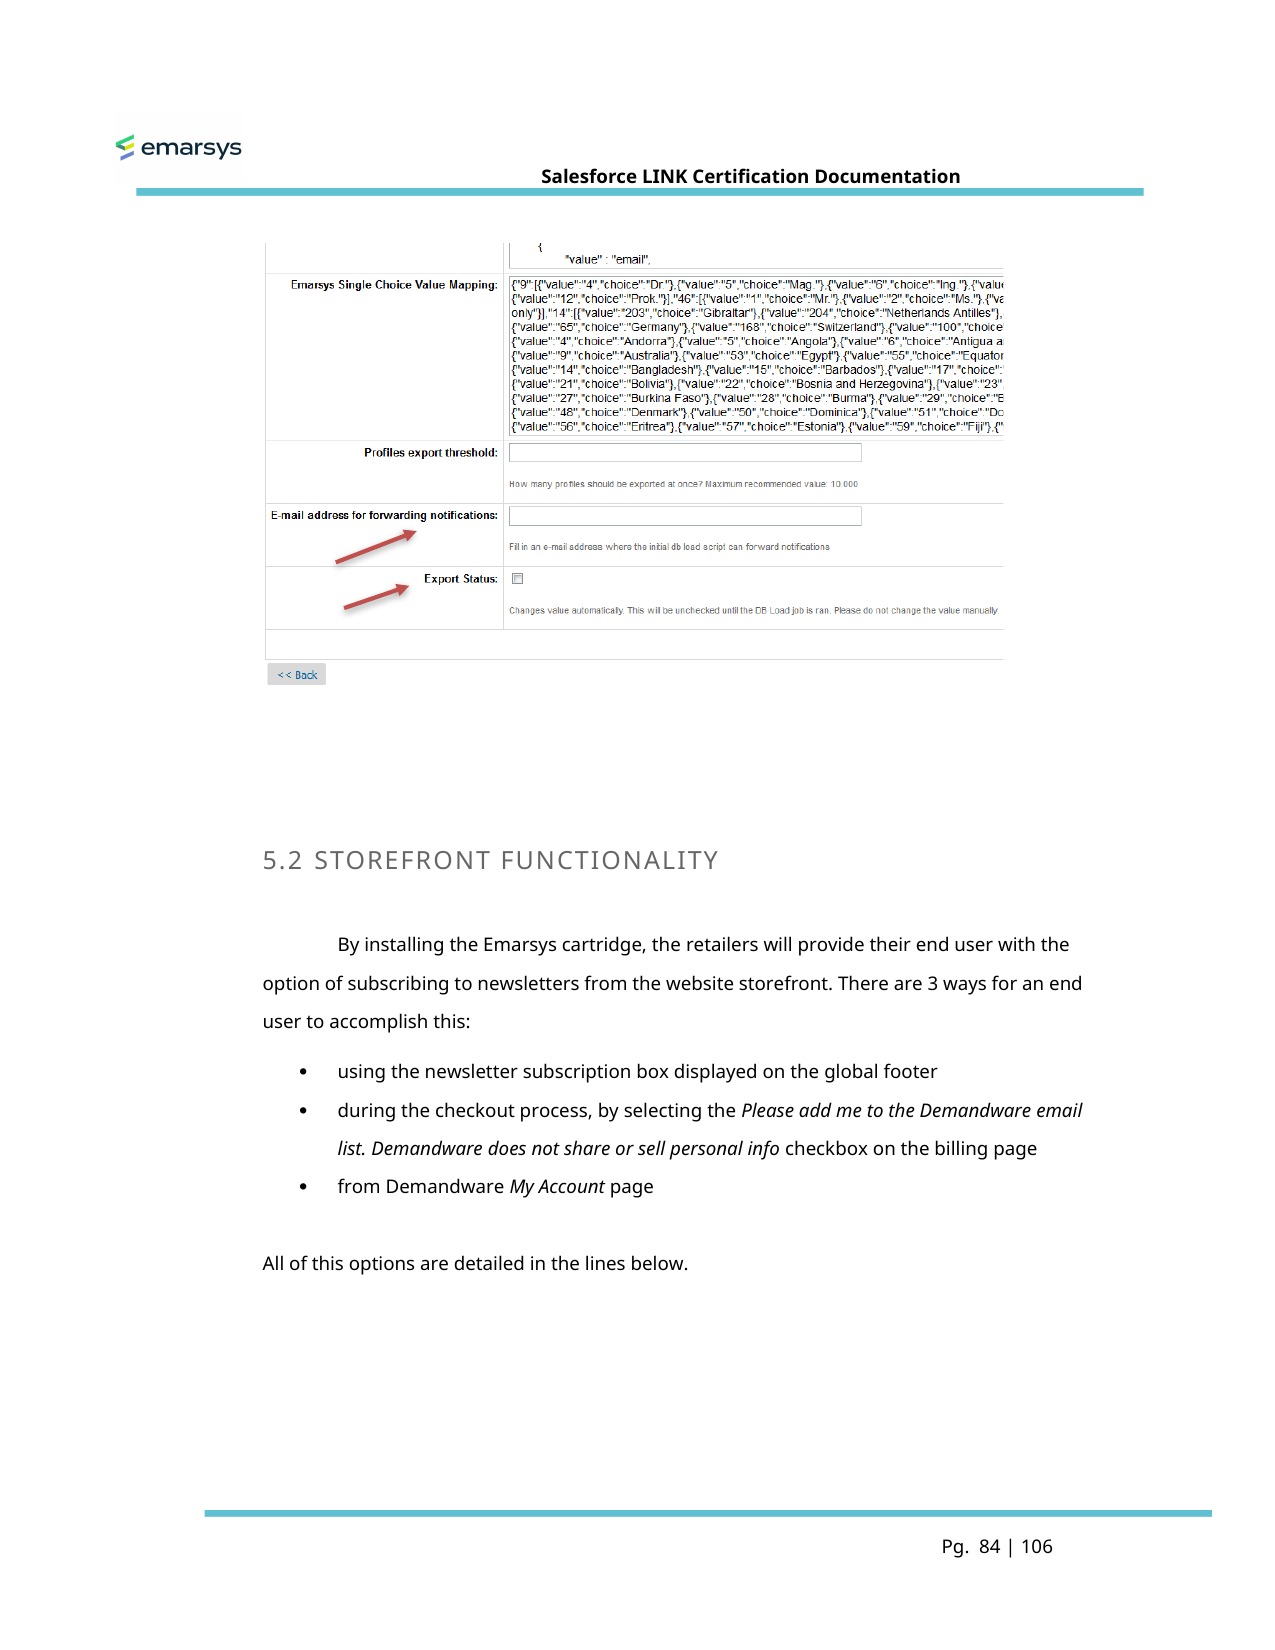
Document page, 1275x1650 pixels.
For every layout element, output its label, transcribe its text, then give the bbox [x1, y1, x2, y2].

list from Demandware My Account page [300, 1173, 1087, 1199]
picture [113, 111, 244, 184]
subtitle Storefront functionality [262, 843, 1087, 877]
text By installing the Emarsys cartridge, the retailers will provide their end user with the option of subscribing to newsletters from the website storefront. There are 3 ways for an end user to accomplish this: [262, 932, 1087, 1033]
list during the checkout process, by selecting the Please add me to the Demandware email list. Demandware does not share or sell personal info checkbox on the billing page [300, 1097, 1087, 1161]
text All of this options are detailed in the lines below. [187, 1250, 1087, 1275]
picture [204, 1510, 1212, 1517]
list using the newsletter subscription box displayed on the global footer [300, 1059, 1087, 1084]
picture [136, 188, 1144, 196]
